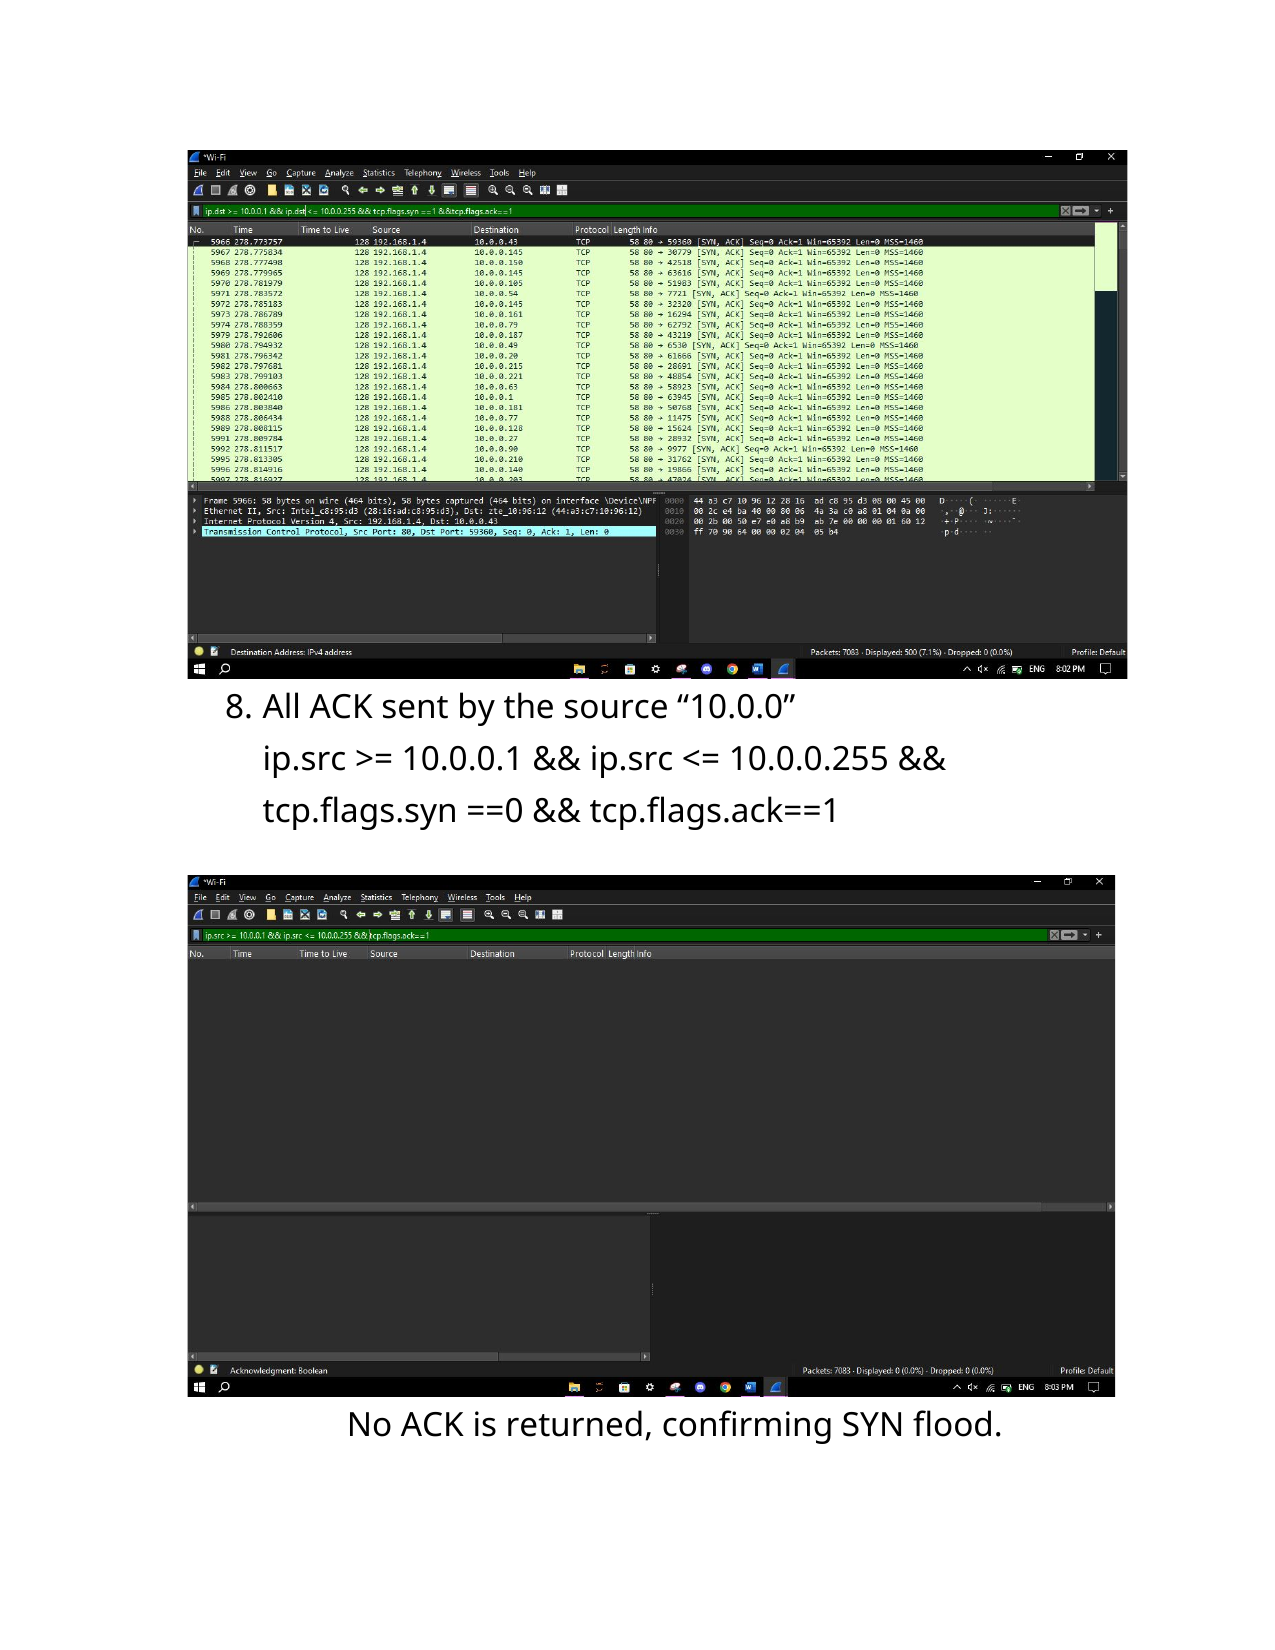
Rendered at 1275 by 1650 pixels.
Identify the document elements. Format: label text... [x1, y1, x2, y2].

picture [187, 875, 1116, 1397]
list ip.src >= 10.0.0.1 && ip.src <= 10.0.0.255 && tcp.flags.syn ==0 && tcp.flags.ack==1 [262, 735, 1087, 832]
list No ACK is returned, confirming SYN flood. [262, 1401, 1087, 1446]
picture [187, 150, 1128, 679]
list All ACK sent by the source “10.0.0” [225, 682, 1087, 728]
